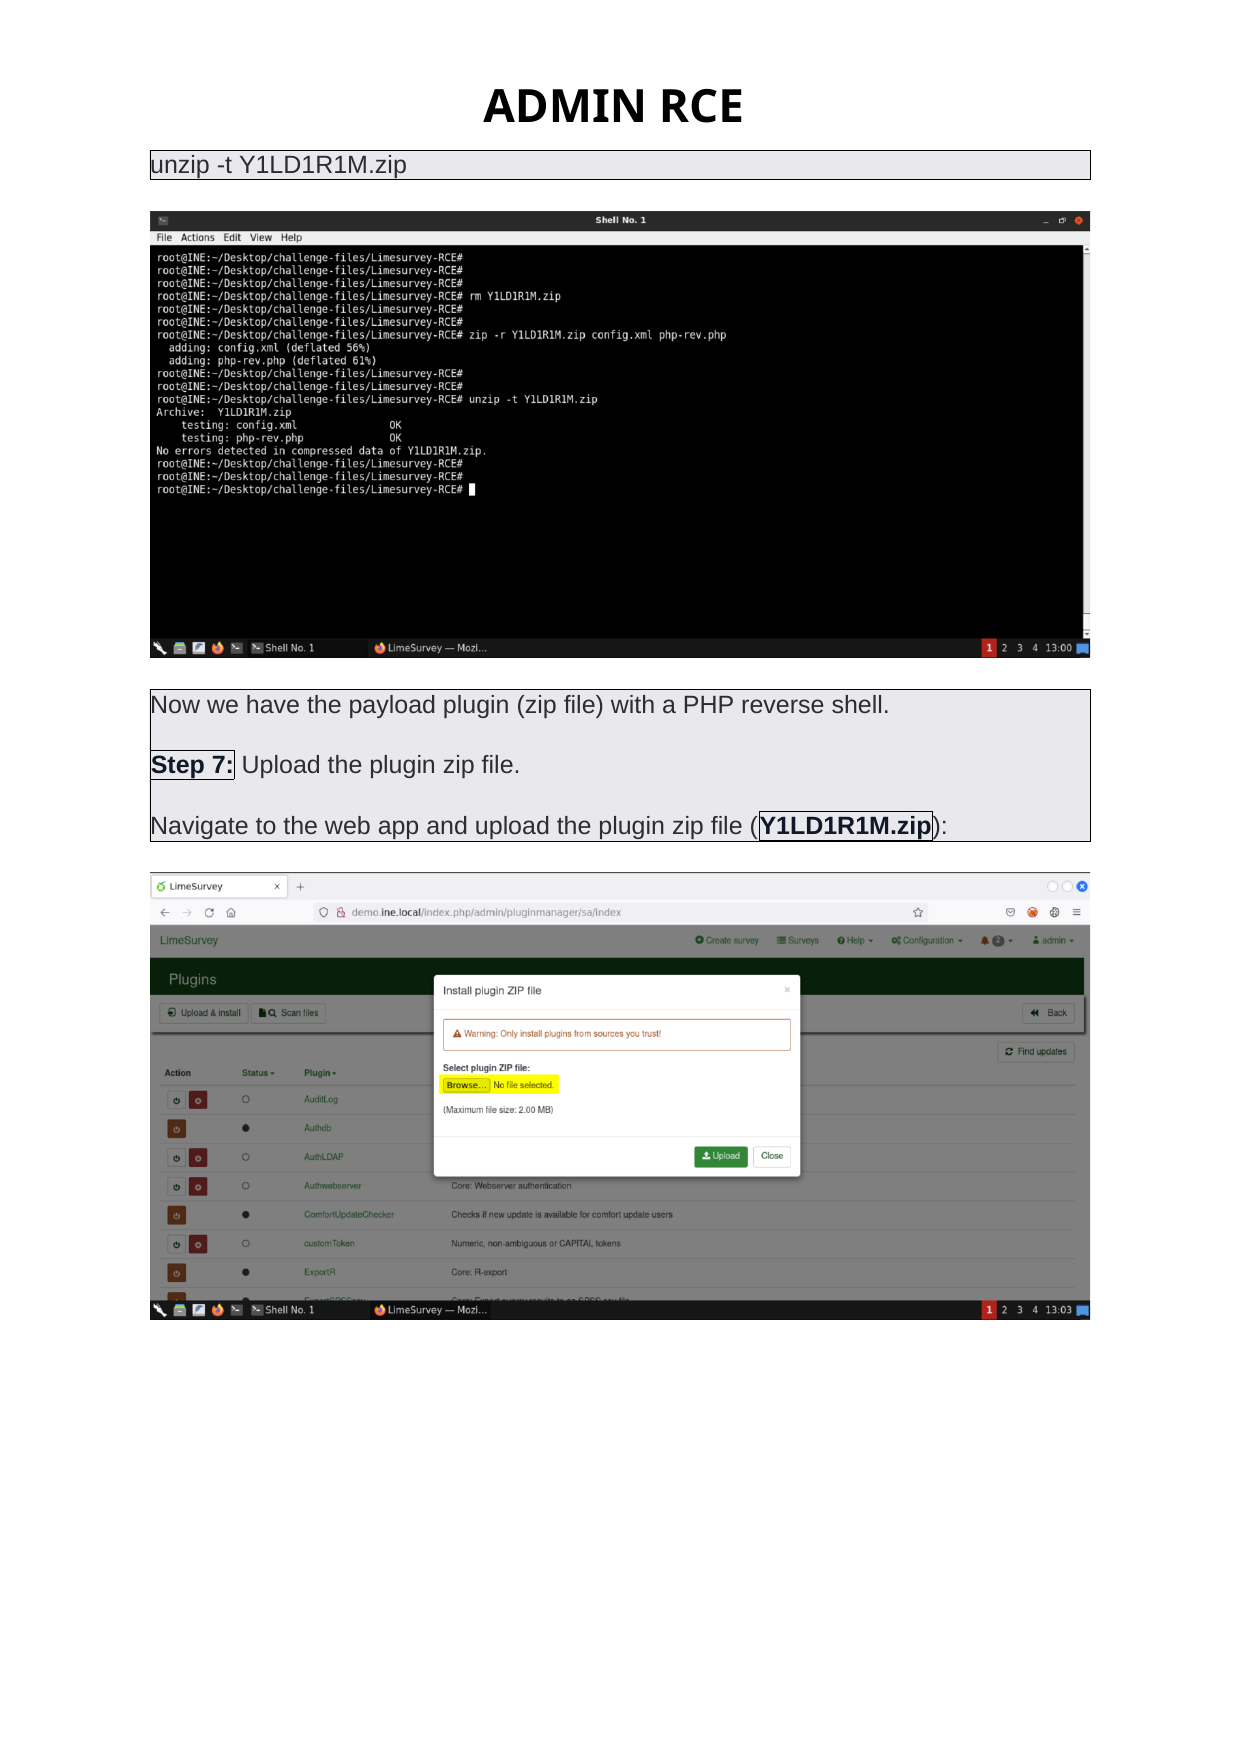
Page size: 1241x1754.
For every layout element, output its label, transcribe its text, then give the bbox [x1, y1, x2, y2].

text Step 7: Upload the plugin zip file. [235, 749, 1090, 779]
text unzip -t Y1LD1R1M.zip [151, 151, 1090, 179]
text Navigate to the web app and upload the plugin zip file (Y1LD1R1M.zip): [151, 810, 932, 841]
picture [150, 872, 1091, 1320]
picture [150, 211, 1091, 658]
text Now we have the payload plugin (zip file) with a PHP reverse shell. [151, 690, 1090, 718]
text Step 7: Upload the plugin zip file. [151, 751, 234, 779]
text Navigate to the web app and upload the plugin zip file (Y1LD1R1M.zip): [933, 810, 1090, 841]
